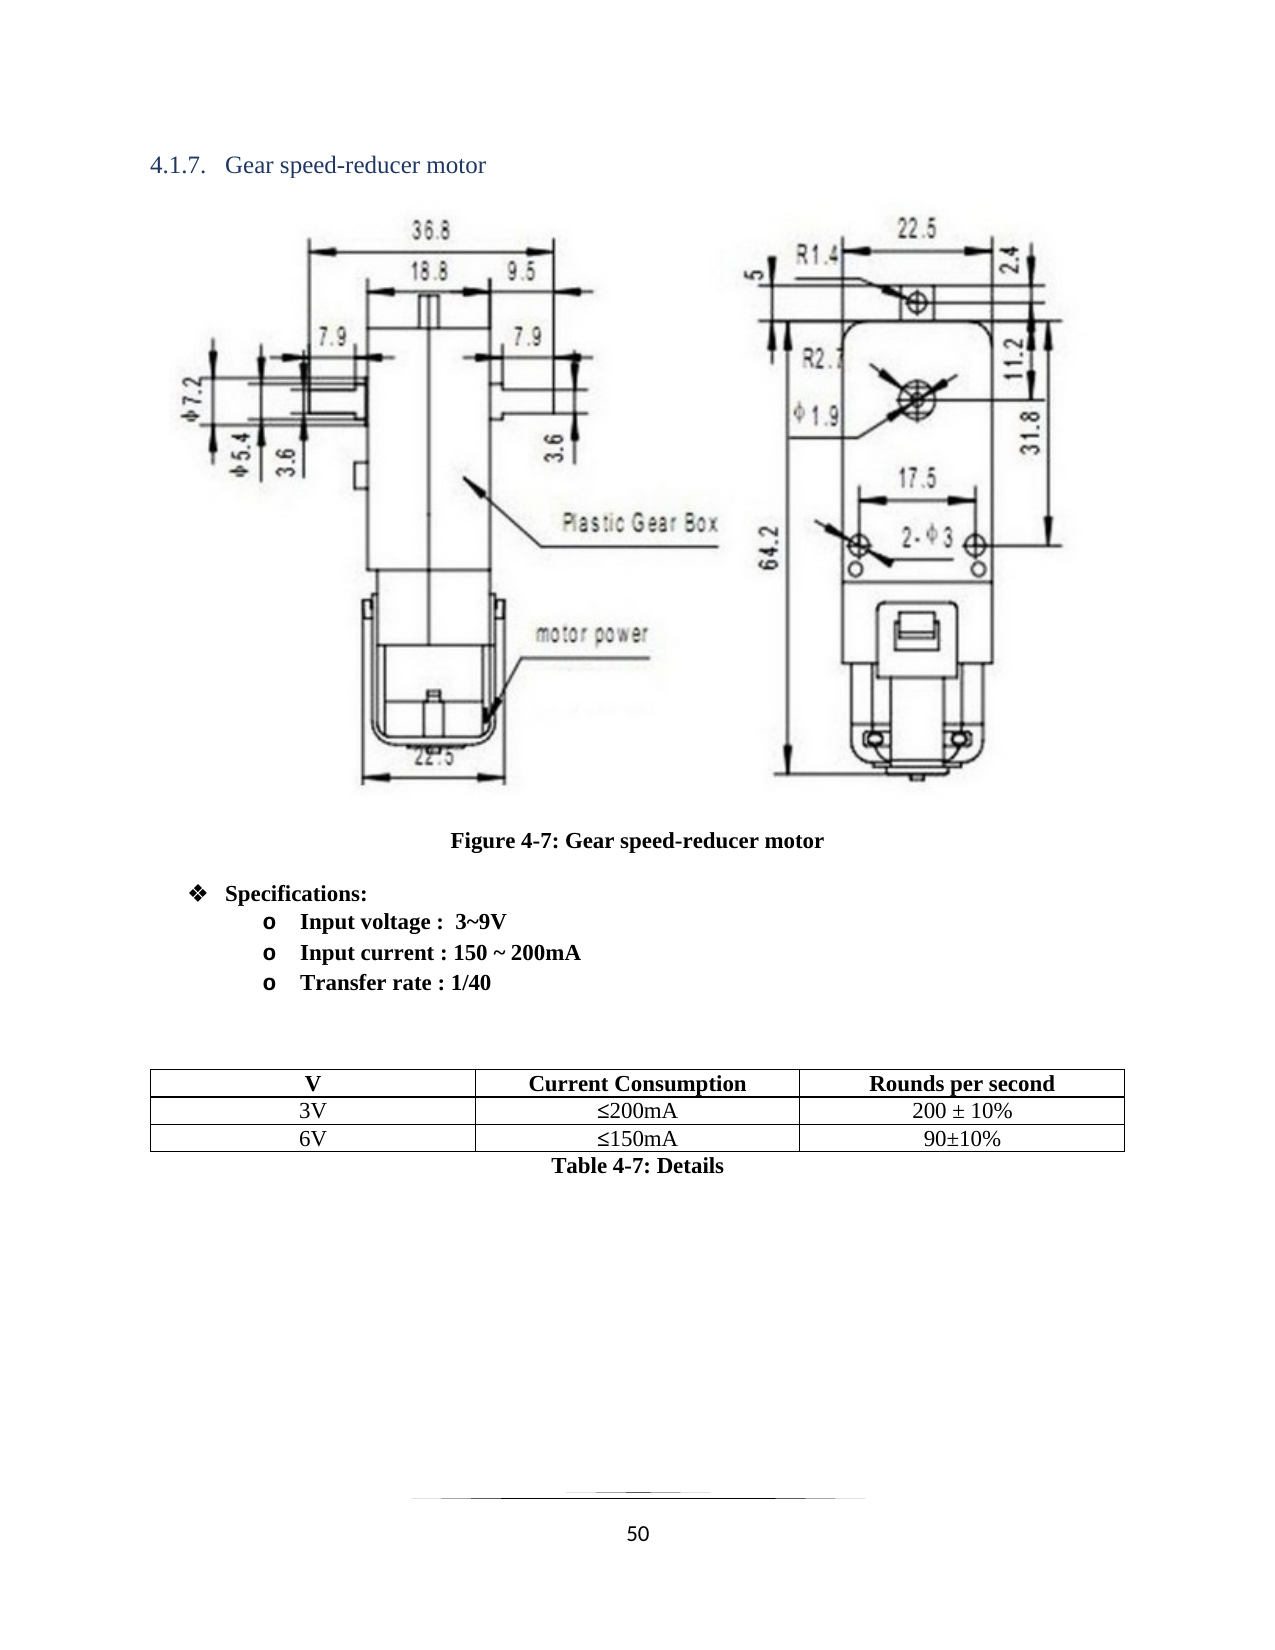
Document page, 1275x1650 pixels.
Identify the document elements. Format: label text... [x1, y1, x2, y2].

table_cell ≤200mA [476, 1098, 799, 1124]
table_header V [151, 1070, 475, 1096]
table_cell 6V [151, 1125, 475, 1151]
table_cell 3V [151, 1098, 475, 1124]
table_cell ≤150mA [476, 1125, 799, 1151]
list Transfer rate : 1/40 [262, 969, 1125, 997]
picture [168, 178, 1107, 828]
text Figure 4-7: Gear speed-reducer motor [150, 827, 1125, 853]
list Input current : 150 ~ 200mA [262, 939, 1125, 967]
table_cell 200 ± 10% [800, 1098, 1124, 1124]
list Input voltage : 3~9V [262, 908, 1125, 937]
table_header Rounds per second [800, 1070, 1124, 1096]
list Specifications: [187, 880, 1125, 906]
table_header Current Consumption [476, 1070, 799, 1096]
text Table 4-7: Details [150, 1152, 1125, 1178]
table_cell 90±10% [800, 1125, 1124, 1151]
subtitle 4.1.7. Gear speed-reducer motor [150, 150, 1125, 179]
